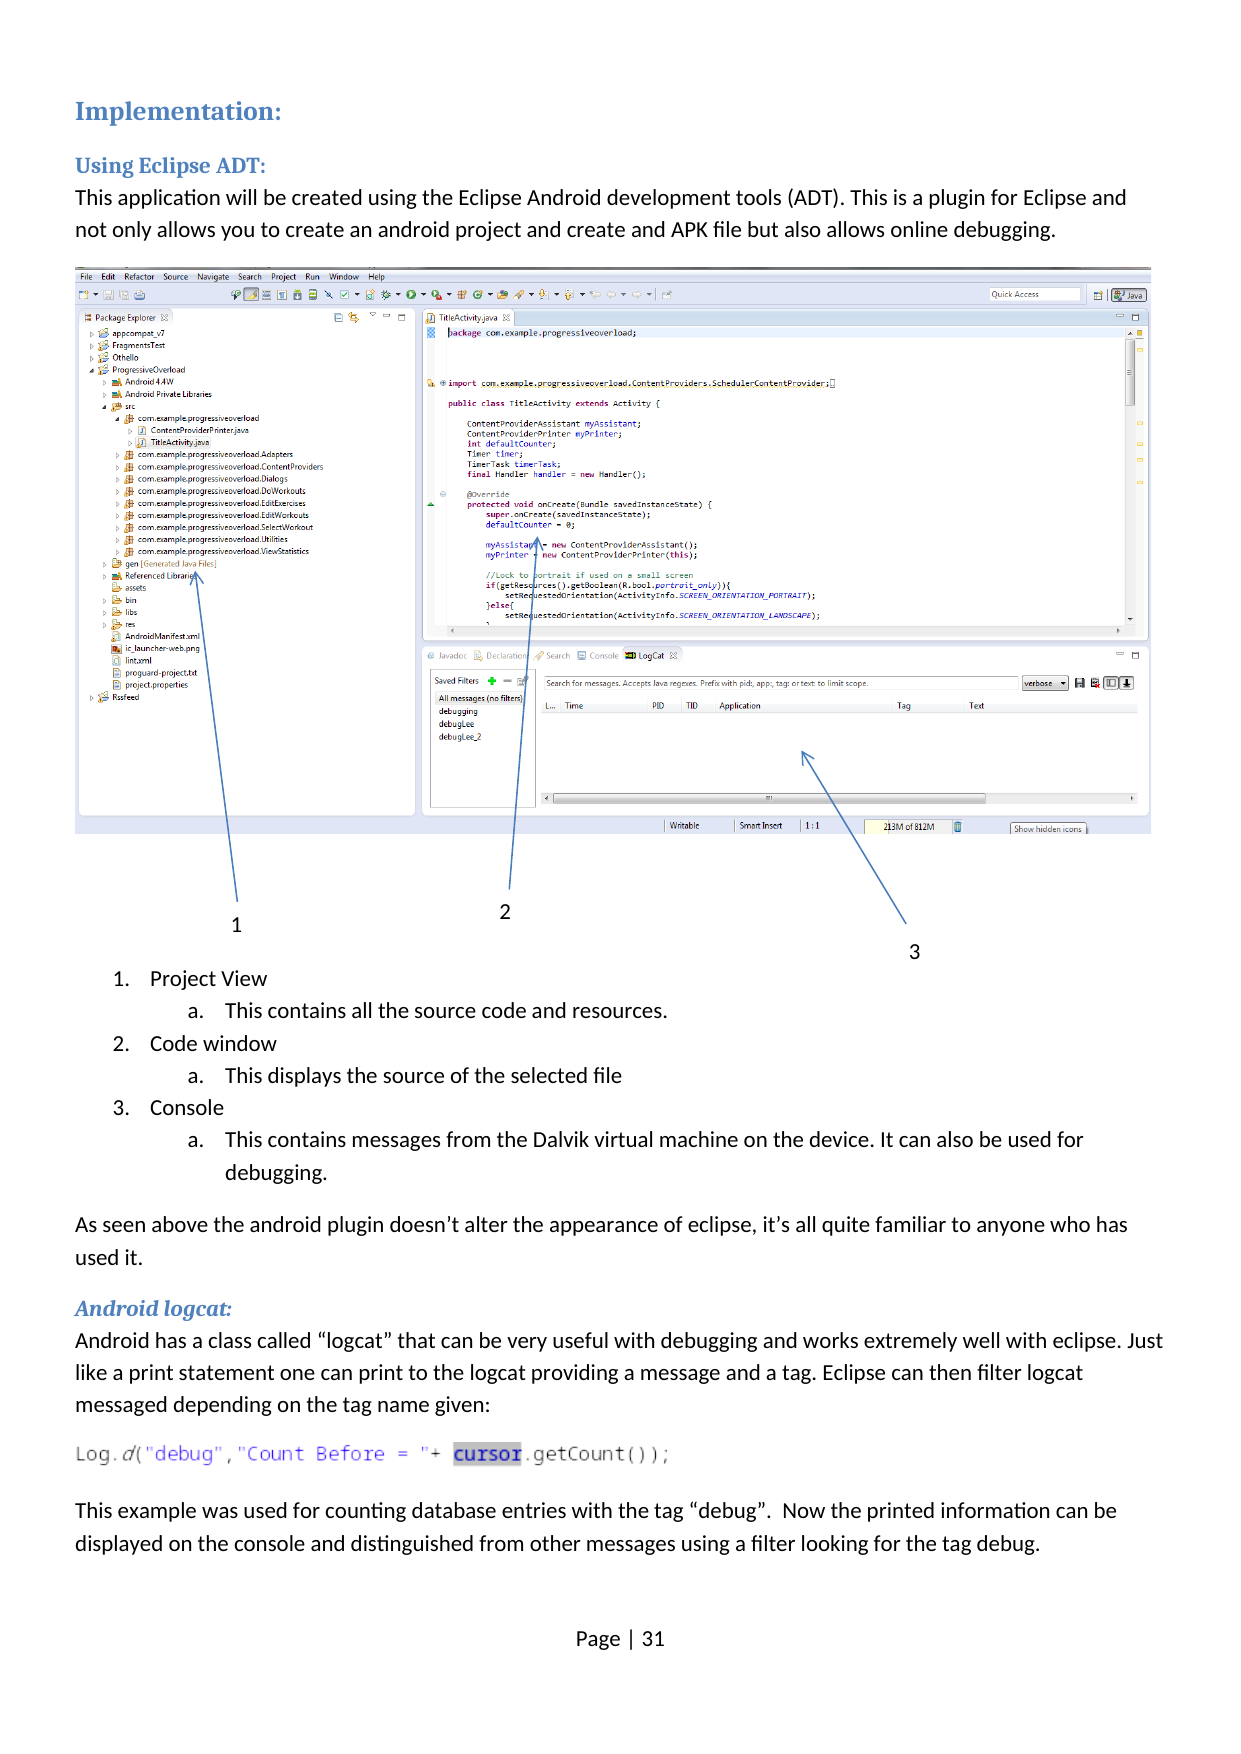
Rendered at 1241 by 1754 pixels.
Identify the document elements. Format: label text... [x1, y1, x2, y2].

list Console [112, 1093, 1165, 1121]
text This application will be created using the Eclipse Android development tools (ADT). This is a plugin for Eclipse and not only allows you to create an android project and create and APK file but also allows online debugging. [75, 183, 1165, 243]
text Android has a class called “logcat” that can be very useful with debugging and works extremely well with eclipse. Just like a print statement one can print to the logcat providing a message and a tag. Eclipse can then filter logcat messaged depending on the tag name given: [75, 1326, 1165, 1418]
list Project View [112, 964, 1165, 992]
picture [75, 267, 1152, 834]
text As seen above the android plugin doesn’t alter the appearance of eclipse, it’s all quite familiar to anyone who has used it. [75, 1211, 1165, 1271]
list This contains messages from the Dalvik virtual machine on the device. It can also be used for debugging. [187, 1125, 1165, 1186]
list This displays the source of the selected file [187, 1061, 1165, 1089]
list This contains all the source code and resources. [187, 997, 1165, 1025]
subtitle Using Eclipse ADT: [75, 152, 1165, 179]
subtitle Android logcat: [75, 1296, 1165, 1322]
subtitle Implementation: [75, 96, 1165, 127]
list Code window [112, 1029, 1165, 1057]
text This example was used for counting database entries with the tag “debug”. Now the printed information can be displayed on the console and distinguished from other messages using a filter looking for the tag debug. [75, 1496, 1165, 1557]
